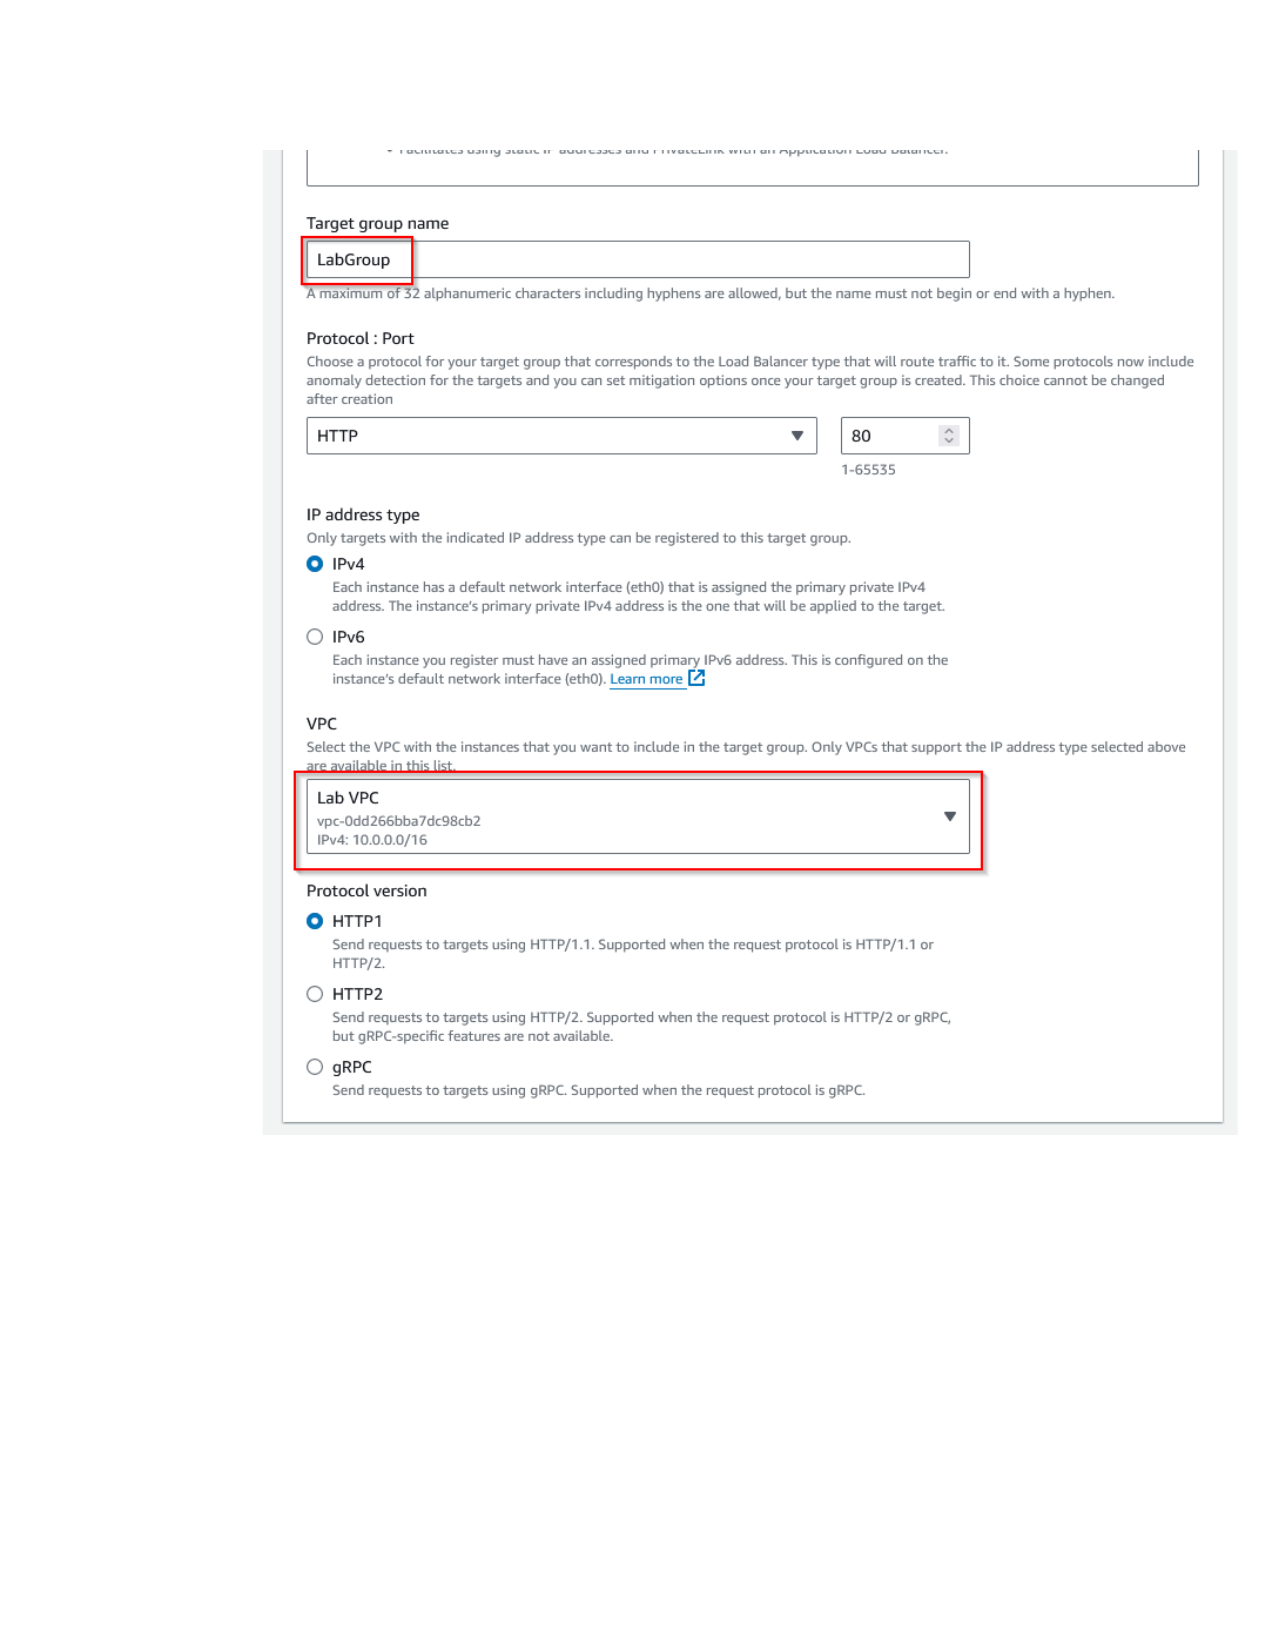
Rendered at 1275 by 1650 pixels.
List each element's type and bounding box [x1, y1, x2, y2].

picture [262, 150, 1238, 1135]
